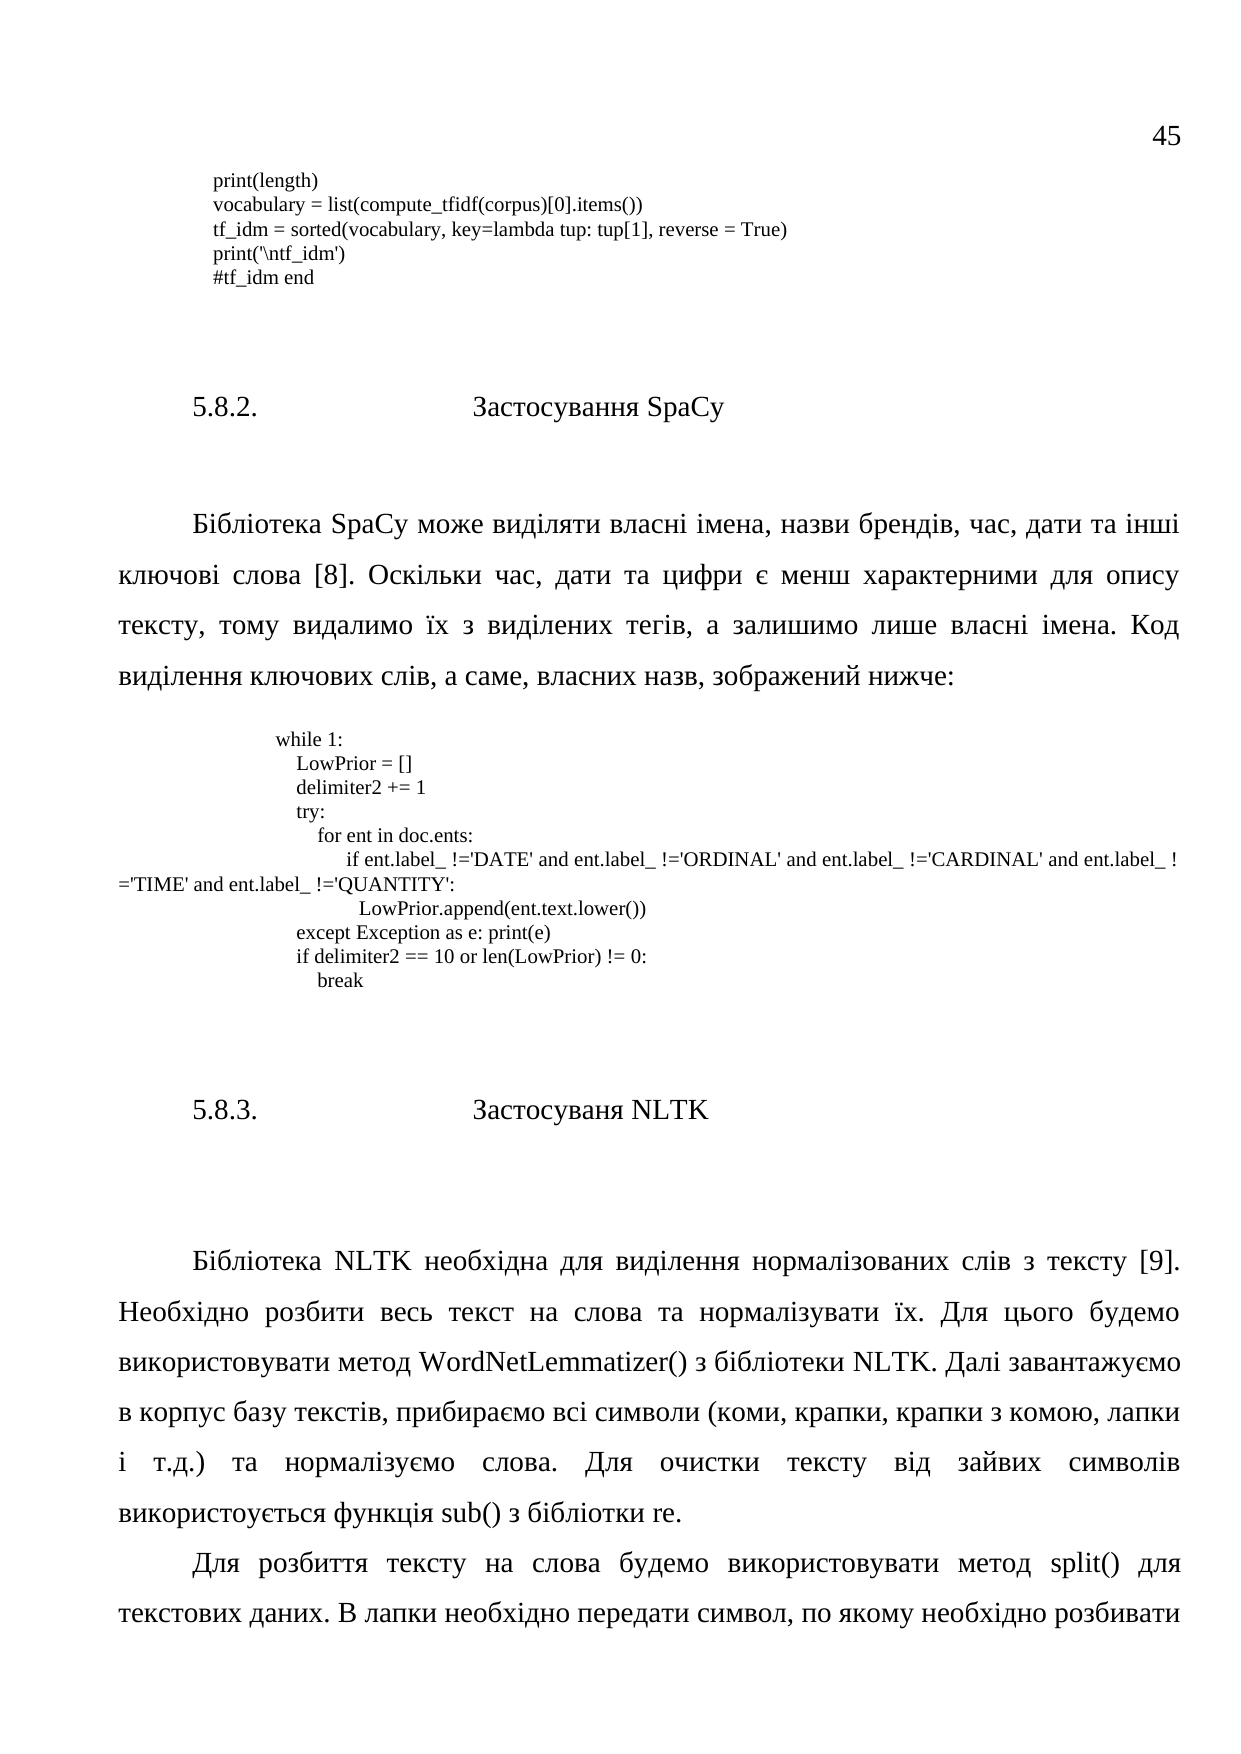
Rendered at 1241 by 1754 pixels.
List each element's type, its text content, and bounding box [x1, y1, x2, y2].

text #tf_idm end [118, 264, 1181, 289]
text LowPrior.append(ent.text.lower()) [118, 896, 1181, 919]
subtitle Застосування SpaCy [118, 389, 1181, 423]
text Бібліотека NLTK необхідна для виділення нормалізованих слів з тексту [9]. Необхідно розбити весь текст на слова та нормалізувати їх. Для цього будемо використовувати метод WordNetLemmatizer() з бібліотеки NLTK. Далі завантажуємо в корпус базу текстів, прибираємо всі символи (коми, крапки, крапки з комою, лапки і т.д.) та нормалізуємо слова. Для очистки тексту від зайвих символів використоується функція sub() з бібліотки re. [118, 1243, 1181, 1528]
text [118, 1545, 1181, 1629]
subtitle Застосуваня NLTK [118, 1092, 1181, 1126]
text while 1: [118, 727, 1181, 751]
text except Exception as e: print(e) [118, 919, 1181, 944]
text print(length) [118, 168, 1181, 192]
text Бібліотека SpaCy може виділяти власні імена, назви брендів, час, дати та інші ключові слова [8]. Оскільки час, дати та цифри є менш характерними для опису тексту, тому видалимо їх з виділених тегів, а залишимо лише власні імена. Код виділення ключових слів, а саме, власних назв, зображений нижче: [118, 507, 1181, 691]
text delimiter2 += 1 [118, 775, 1181, 799]
text if delimiter2 == 10 or len(LowPrior) != 0: [118, 944, 1181, 968]
text tf_idm = sorted(vocabulary, key=lambda tup: tup[1], reverse = True) [118, 216, 1181, 241]
text if ent.label_ !='DATE' and ent.label_ !='ORDINAL' and ent.label_ !='CARDINAL' and ent.label_ !='TIME' and ent.label_ !='QUANTITY': [118, 847, 1181, 896]
text LowPrior = [] [118, 751, 1181, 775]
text for ent in doc.ents: [118, 823, 1181, 847]
text vocabulary = list(compute_tfidf(corpus)[0].items()) [118, 192, 1181, 216]
text try: [118, 799, 1181, 823]
text print('\ntf_idm') [118, 241, 1181, 264]
text break [118, 968, 1181, 992]
